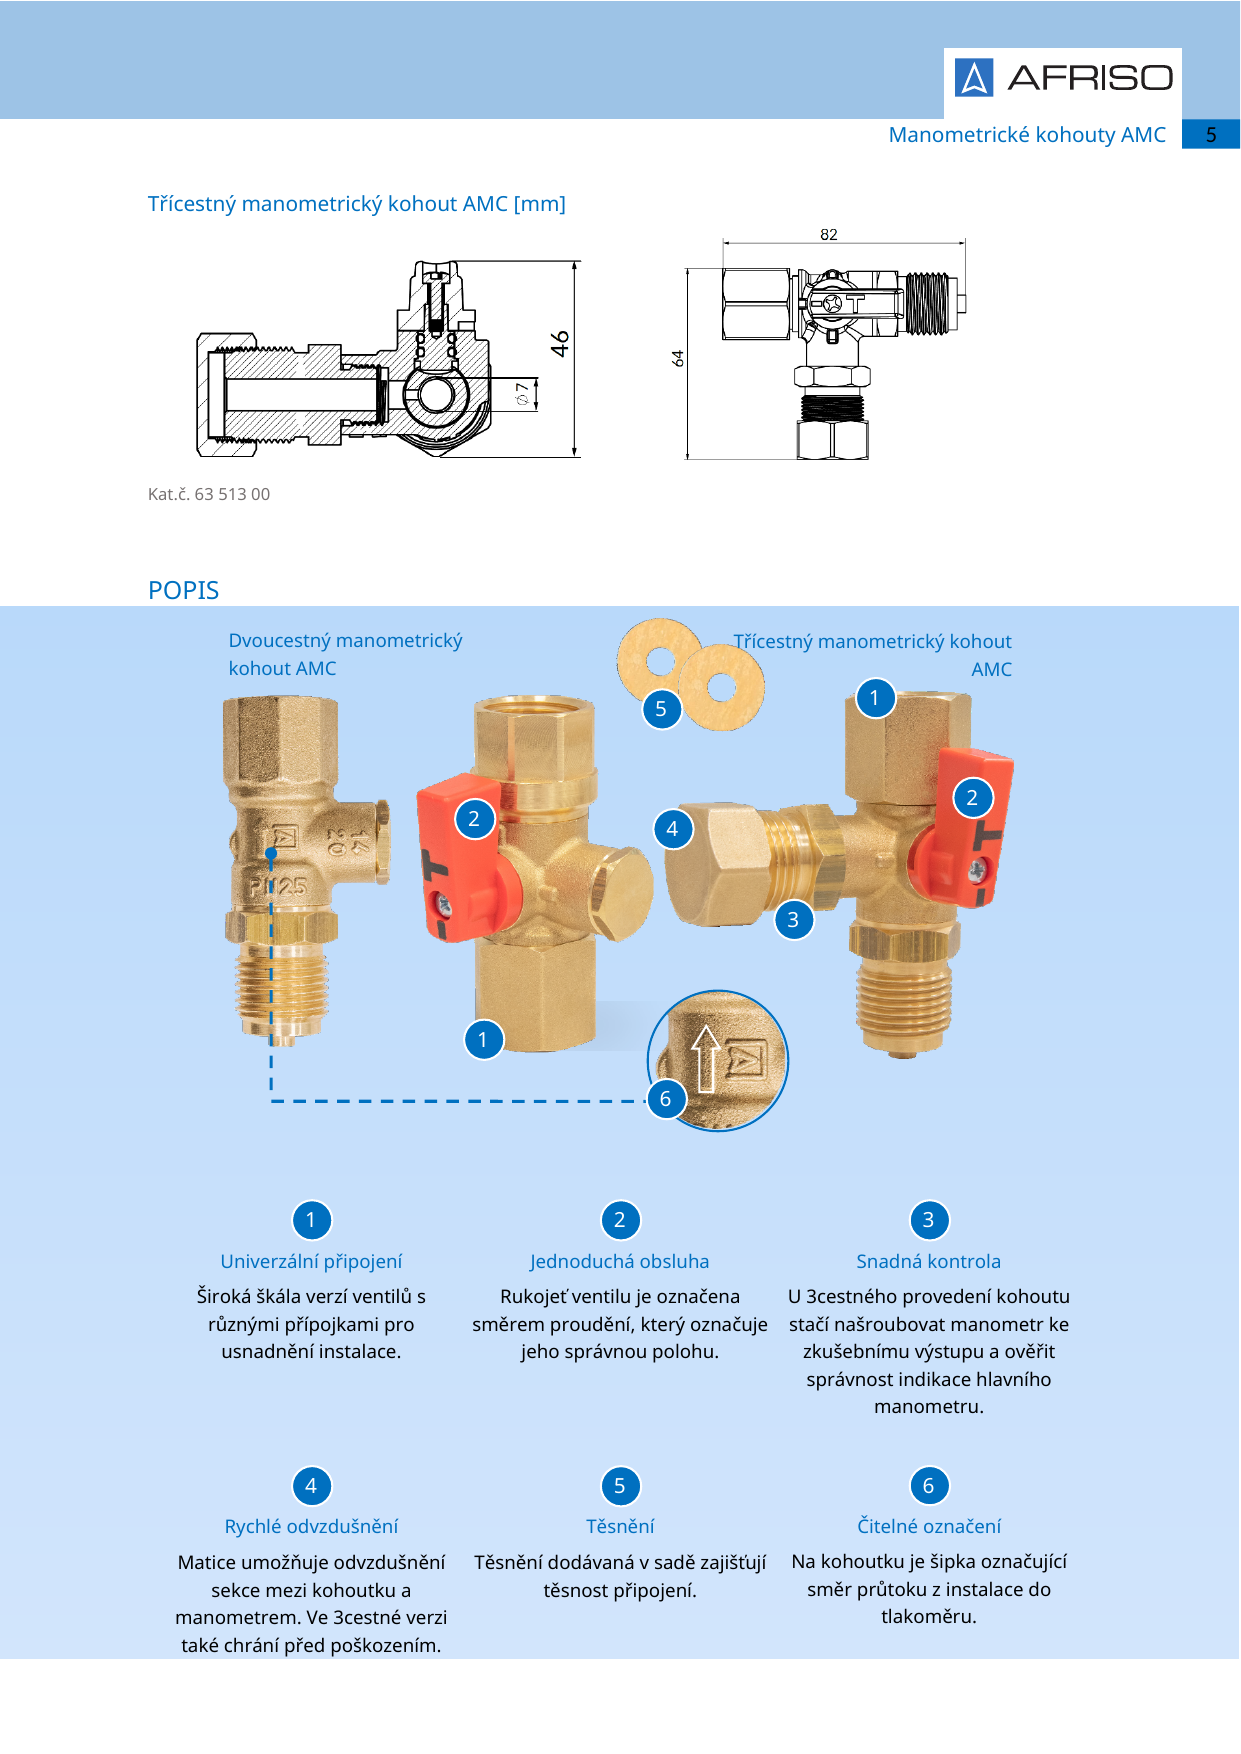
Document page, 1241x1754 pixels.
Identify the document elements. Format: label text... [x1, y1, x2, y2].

picture [223, 618, 1014, 1130]
text Třícestný manometrický kohout AMC [mm] [148, 189, 1093, 217]
text Kat.č. 63 513 00 [148, 483, 1093, 505]
picture [147, 257, 583, 464]
picture [665, 227, 968, 464]
text popis [148, 573, 1093, 607]
